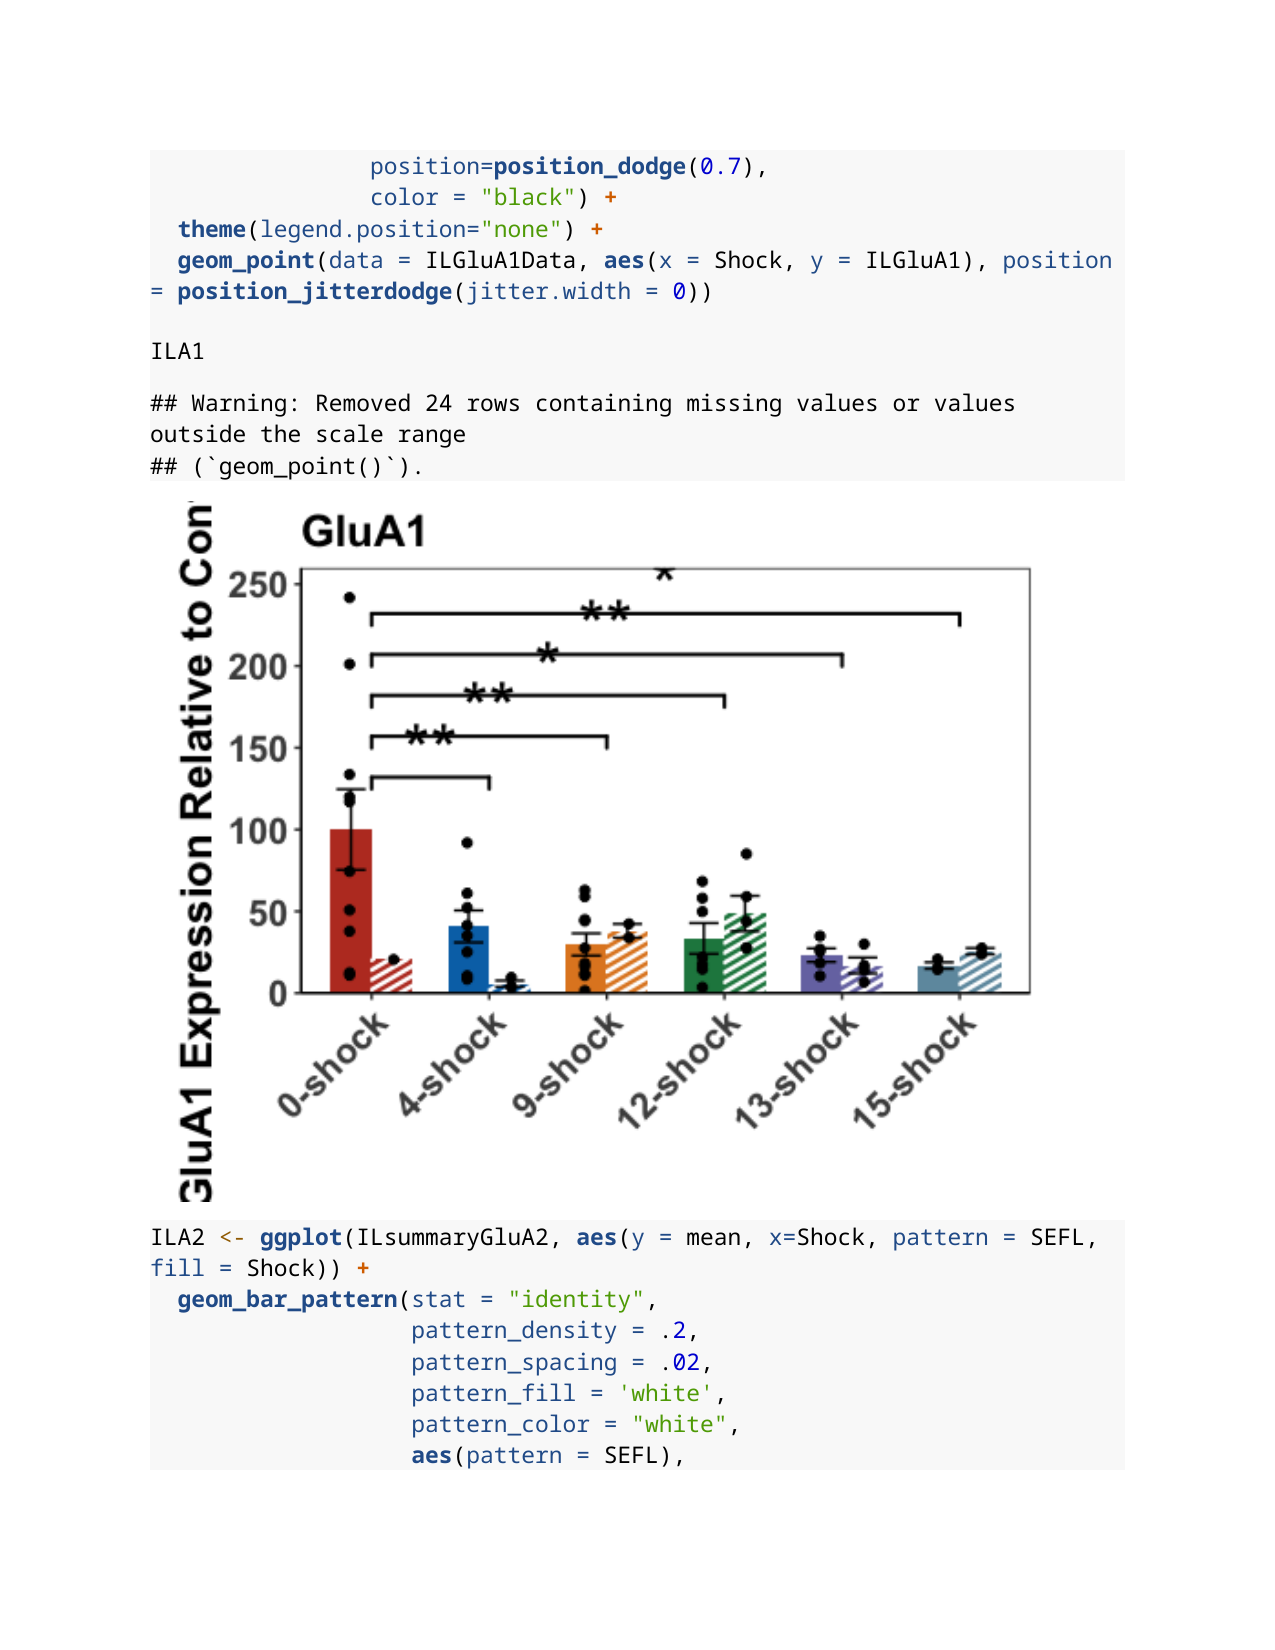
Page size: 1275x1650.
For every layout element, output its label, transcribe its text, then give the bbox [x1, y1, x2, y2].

text ## Warning: Removed 24 rows containing missing values or values outside the scale range ## (`geom_point()`). [150, 387, 1125, 481]
picture [168, 501, 1044, 1202]
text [150, 150, 1125, 366]
